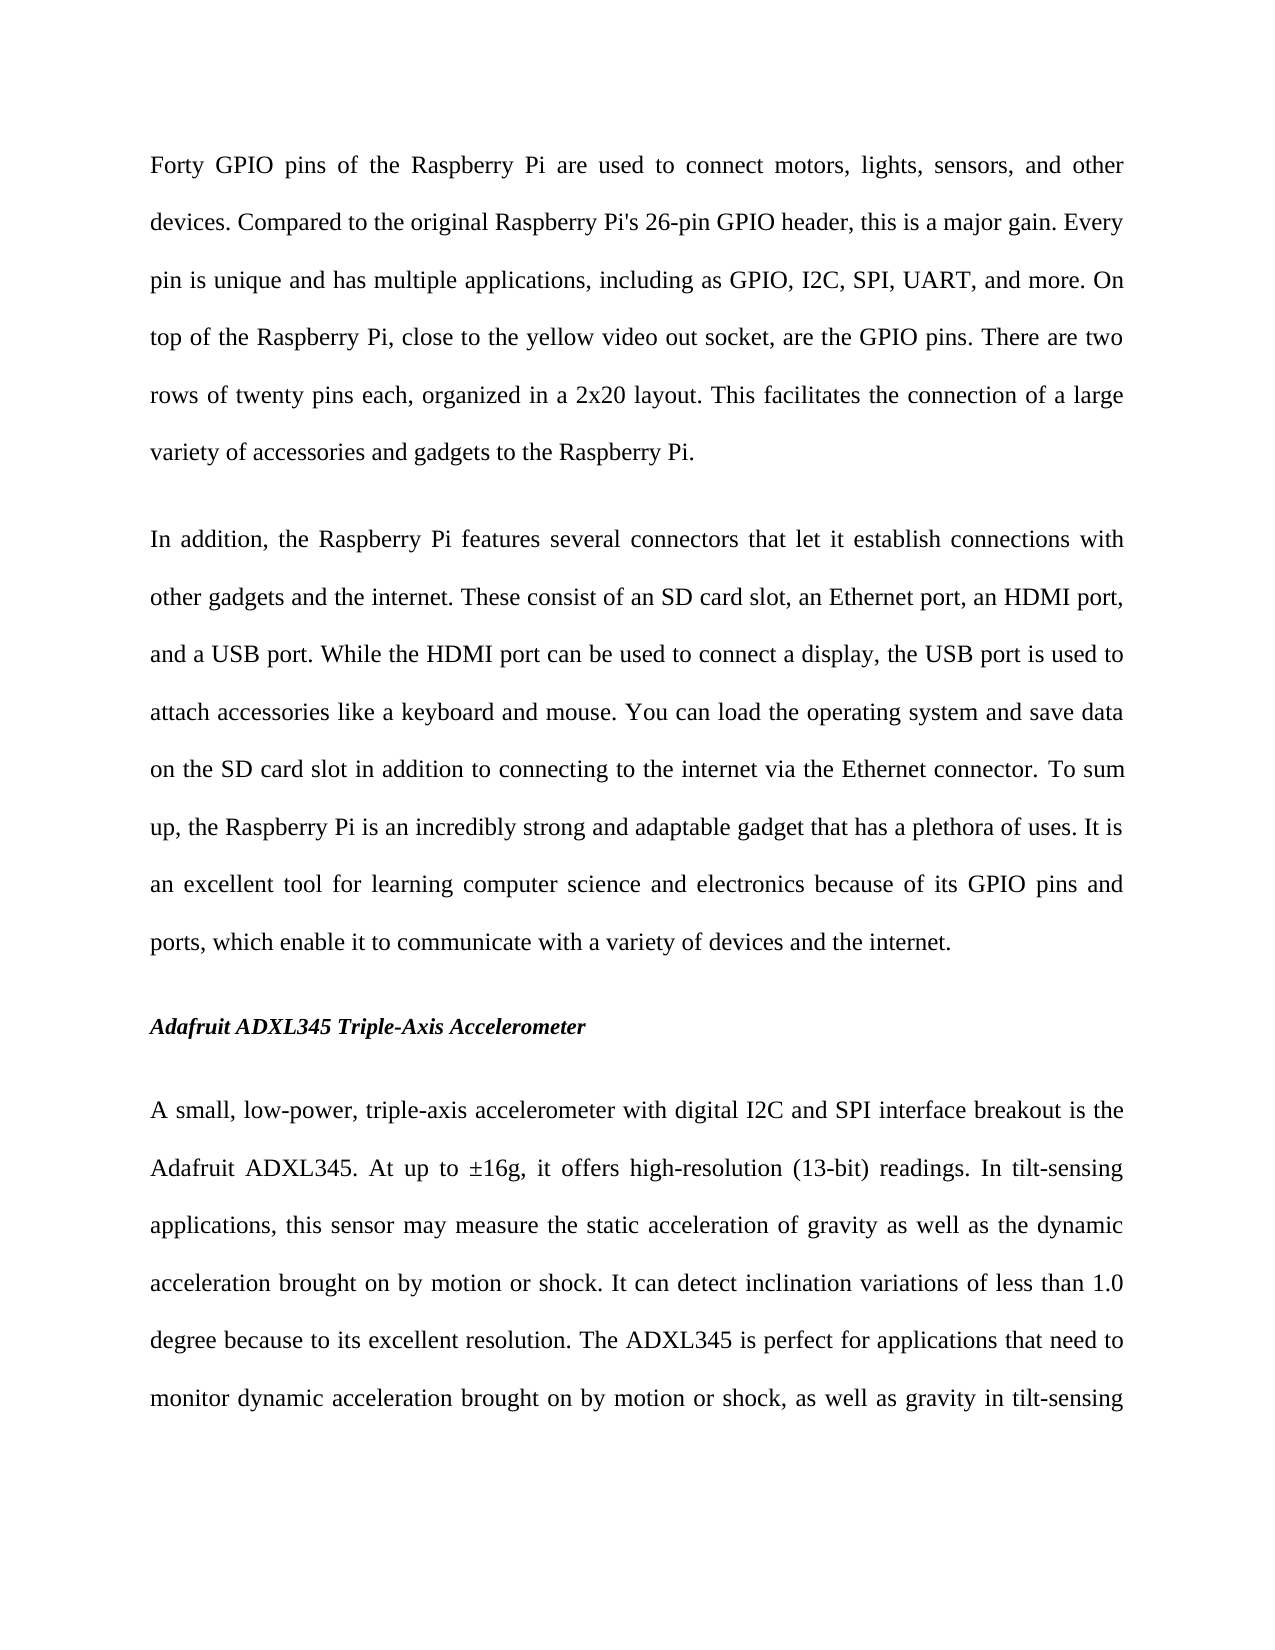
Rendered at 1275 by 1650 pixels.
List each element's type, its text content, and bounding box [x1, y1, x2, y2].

text In addition, the Raspberry Pi features several connectors that let it establish connections with other gadgets and the internet. These consist of an SD card slot, an Ethernet port, an HDMI port, and a USB port. While the HDMI port can be used to connect a display, the USB port is used to attach accessories like a keyboard and mouse. You can load the operating system and save data on the SD card slot in addition to connecting to the internet via the Ethernet connector. To sum up, the Raspberry Pi is an incredibly strong and adaptable gadget that has a plethora of uses. It is an excellent tool for learning computer science and electronics because of its GPIO pins and ports, which enable it to communicate with a variety of devices and the internet. [150, 524, 1125, 955]
text Forty GPIO pins of the Raspberry Pi are used to connect motors, lights, sensors, and other devices. Compared to the original Raspberry Pi's 26-pin GPIO header, this is a major gain. Every pin is unique and has multiple applications, including as GPIO, I2C, SPI, UART, and more. On top of the Raspberry Pi, close to the yellow video out socket, are the GPIO pins. There are two rows of twenty pins each, organized in a 2x20 layout. This facilitates the connection of a large variety of accessories and gadgets to the Raspberry Pi. [150, 150, 1125, 466]
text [150, 1095, 1125, 1411]
text Adafruit ADXL345 Triple-Axis Accelerometer [150, 1013, 1125, 1040]
